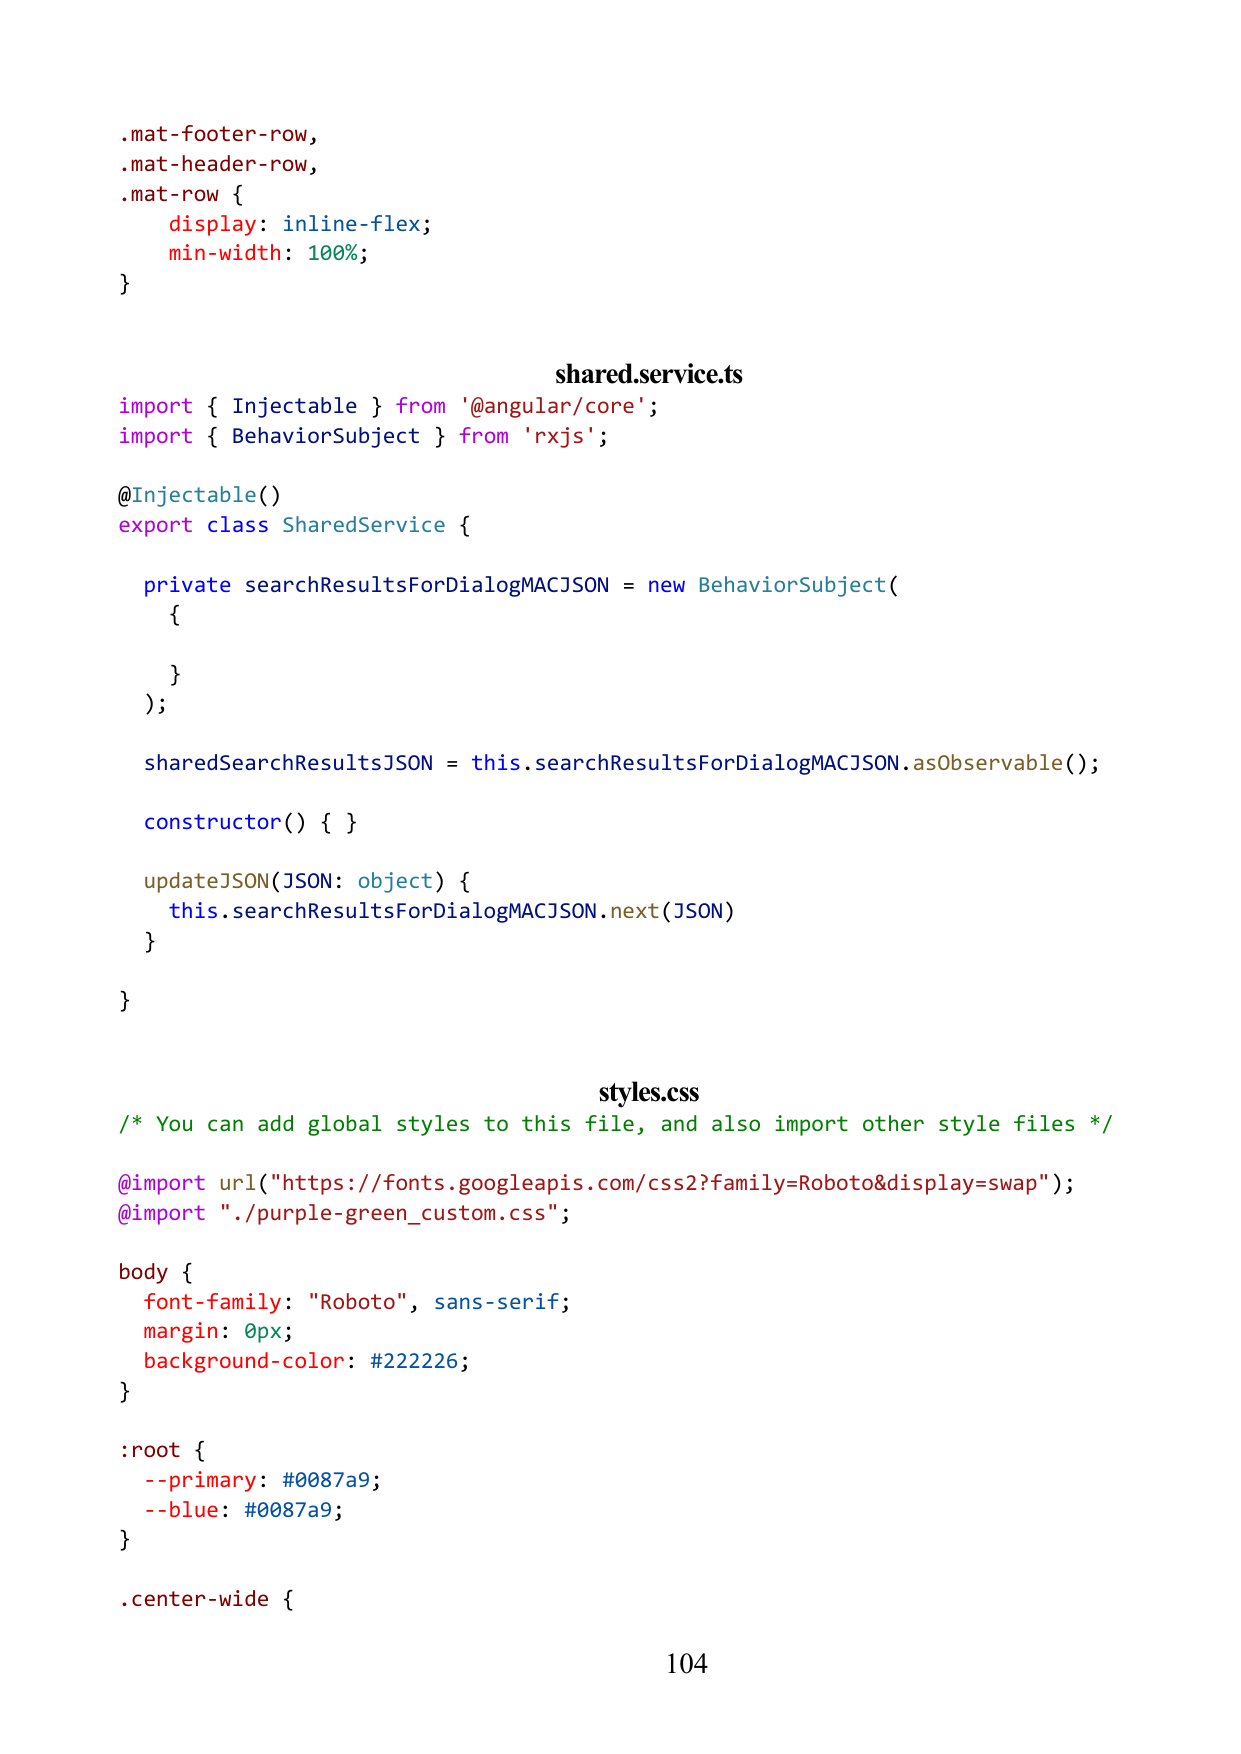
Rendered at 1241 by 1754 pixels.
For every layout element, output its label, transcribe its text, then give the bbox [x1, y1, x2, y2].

text margin: 0px; [118, 1315, 1181, 1345]
text min-width: 100%; [118, 237, 1181, 267]
text } [118, 1523, 1181, 1553]
text import { BehaviorSubject } from 'rxjs'; [118, 420, 1181, 449]
text .mat-header-row, [118, 148, 1181, 177]
text .mat-footer-row, [118, 118, 1181, 148]
text } [118, 924, 1181, 954]
text export class SharedService { [118, 509, 1181, 538]
text display: inline-flex; [118, 207, 1181, 237]
text --primary: #0087a9; [118, 1464, 1181, 1493]
text this.searchResultsForDialogMACJSON.next(JSON) [118, 895, 1181, 924]
text @import url("https://fonts.googleapis.com/css2?family=Roboto&display=swap"); [118, 1167, 1181, 1196]
text } [118, 1374, 1181, 1404]
text .center-wide { [118, 1582, 1181, 1612]
text ); [118, 687, 1181, 717]
text @Injectable() [118, 479, 1181, 509]
text import { Injectable } from '@angular/core'; [118, 390, 1181, 420]
text private searchResultsForDialogMACJSON = new BehaviorSubject( [118, 568, 1181, 598]
text constructor() { } [118, 806, 1181, 835]
title styles.css [118, 1074, 1181, 1107]
text font-family: "Roboto", sans-serif; [118, 1286, 1181, 1315]
text } [118, 267, 1181, 296]
text { [118, 598, 1181, 628]
text body { [118, 1256, 1181, 1286]
text } [118, 984, 1181, 1013]
text background-color: #222226; [118, 1345, 1181, 1374]
text updateJSON(JSON: object) { [118, 865, 1181, 895]
text @import "./purple-green_custom.css"; [118, 1196, 1181, 1226]
text .mat-row { [118, 177, 1181, 207]
text /* You can add global styles to this file, and also import other style files */ [118, 1107, 1181, 1137]
text } [118, 657, 1181, 687]
text :root { [118, 1434, 1181, 1464]
title shared.service.ts [118, 357, 1181, 390]
text sharedSearchResultsJSON = this.searchResultsForDialogMACJSON.asObservable(); [118, 746, 1181, 776]
text --blue: #0087a9; [118, 1493, 1181, 1523]
